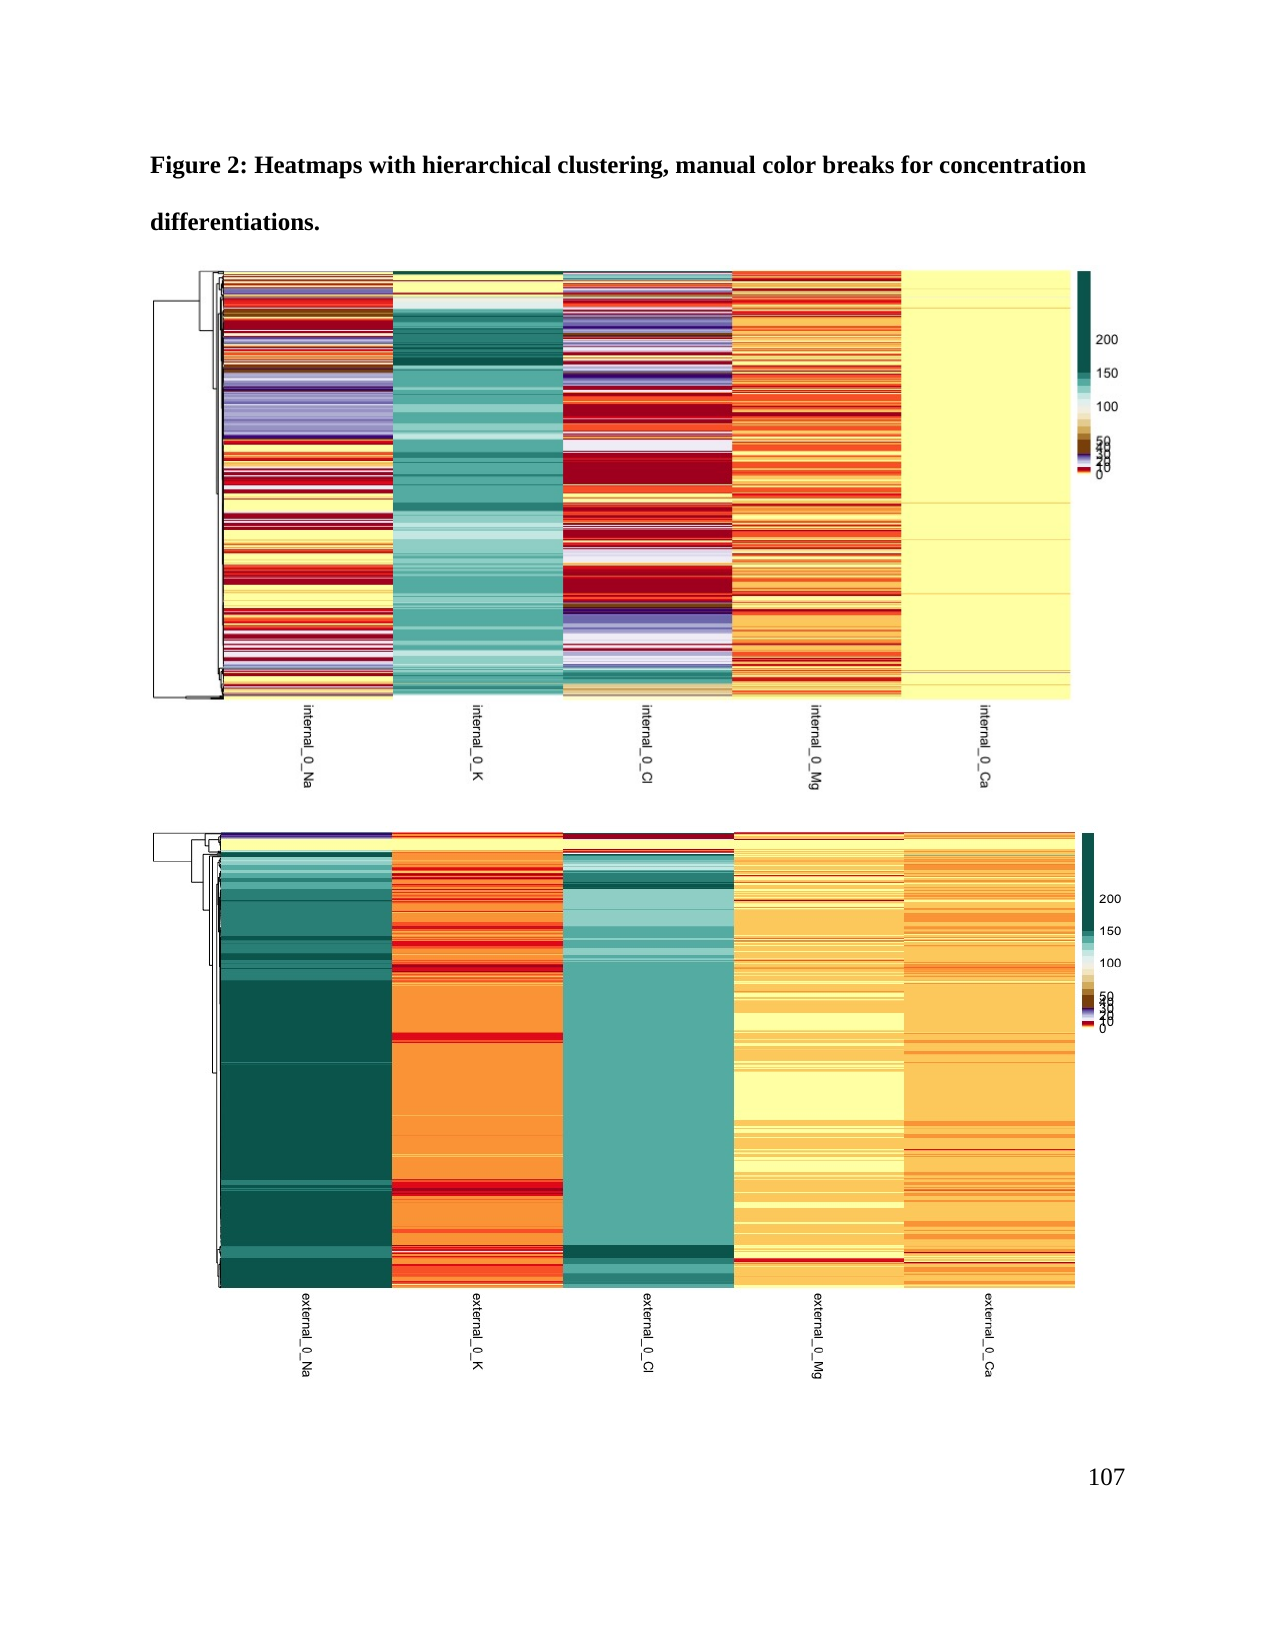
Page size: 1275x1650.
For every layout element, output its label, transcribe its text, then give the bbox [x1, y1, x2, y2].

text Figure 2: Heatmaps with hierarchical clustering, manual color breaks for concentration differentiations. [150, 150, 1125, 236]
picture [150, 265, 1123, 799]
picture [150, 826, 1125, 1387]
